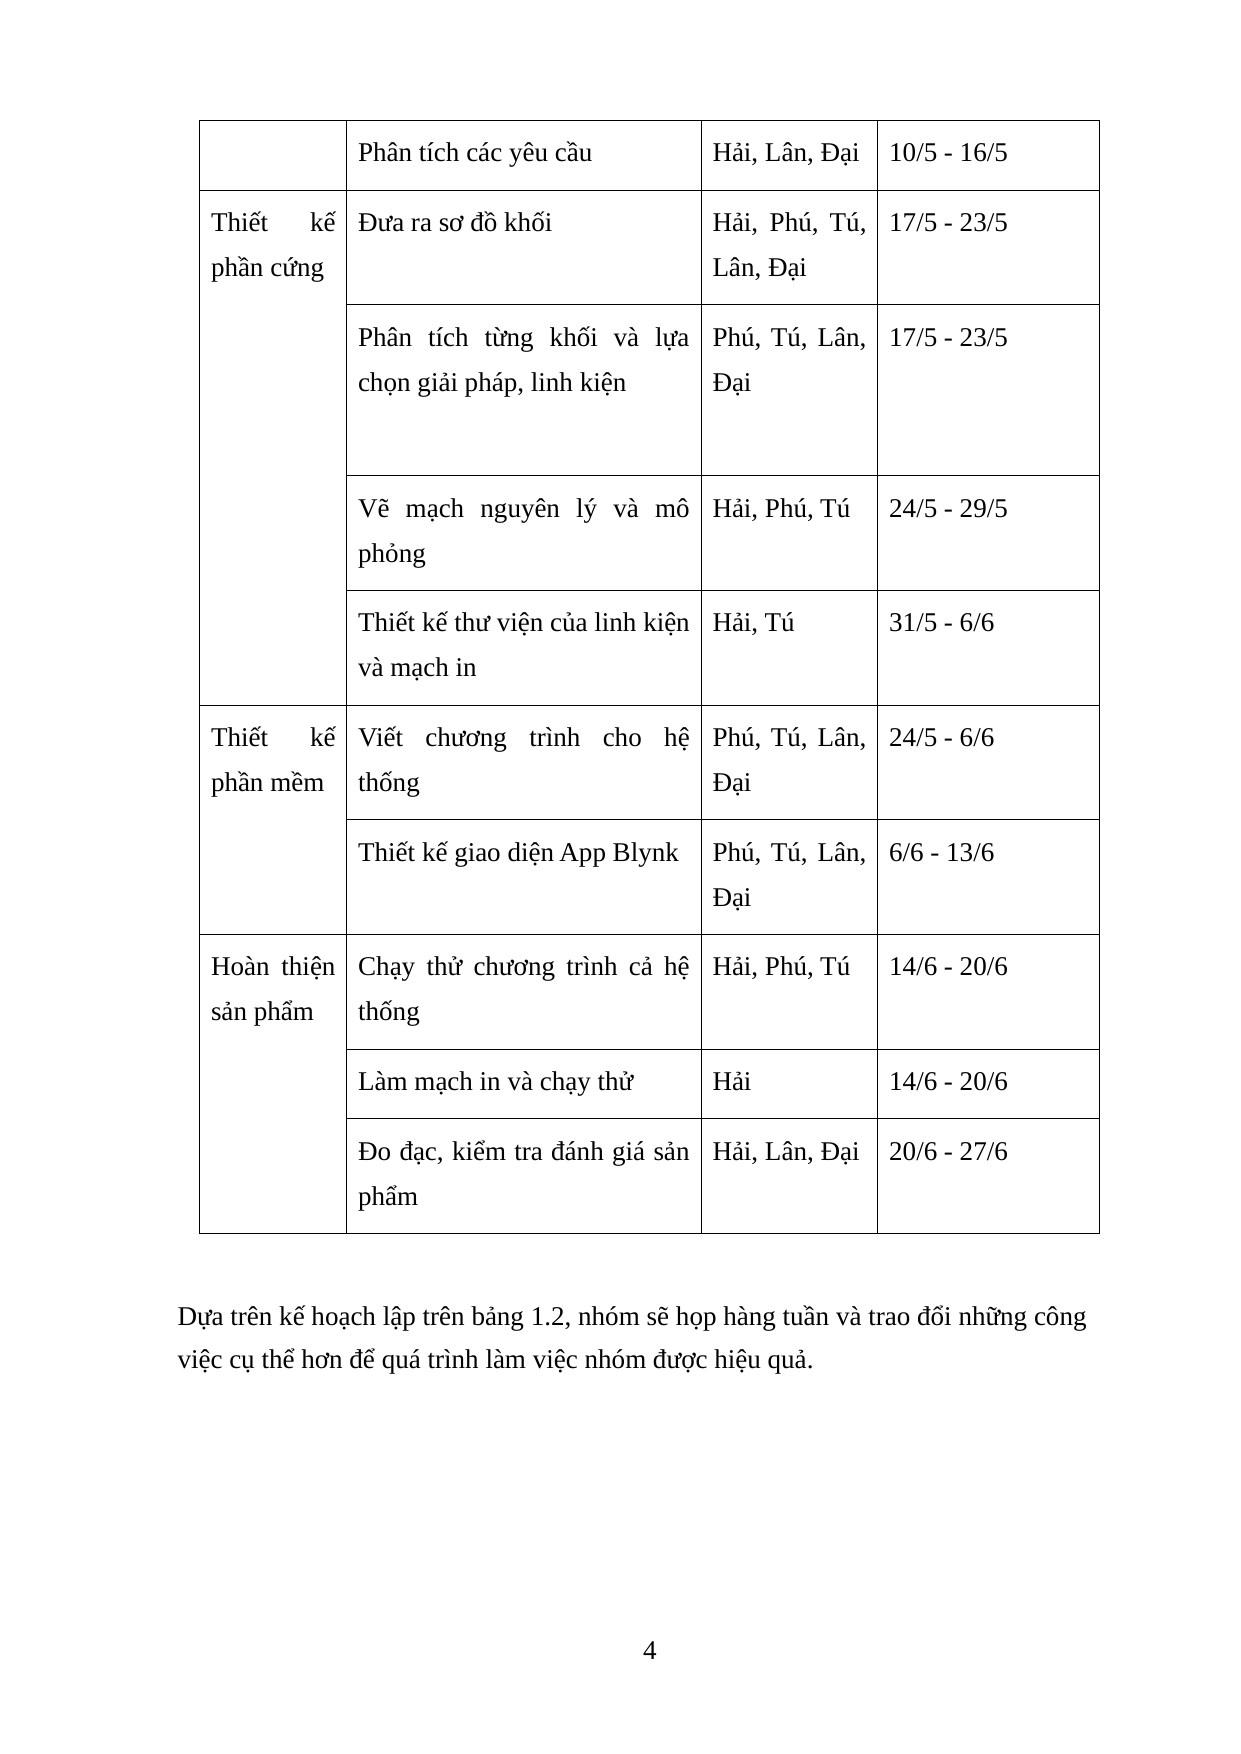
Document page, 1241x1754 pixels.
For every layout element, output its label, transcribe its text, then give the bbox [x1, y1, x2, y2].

table_cell Phân tích các yêu cầu [347, 121, 701, 189]
text Dựa trên kế hoạch lập trên bảng 1.2, nhóm sẽ họp hàng tuần và trao đổi những công việc cụ thể hơn để quá trình làm việc nhóm được hiệu quả. [177, 1296, 1122, 1377]
table_cell Hải, Phú, Tú, Lân, Đại [702, 191, 877, 304]
table_cell Hải, Lân, Đại [702, 121, 877, 189]
table_cell Vẽ mạch nguyên lý và mô phỏng [347, 476, 701, 590]
table_cell Thiết kế thư viện của linh kiện và mạch in [347, 591, 701, 704]
table_cell Thiết kế giao diện App Blynk [347, 820, 701, 934]
table_cell Hải, Tú [702, 591, 877, 704]
table_cell Phú, Tú, Lân, Đại [702, 706, 877, 819]
table_cell Hoàn thiện sản phẩm [200, 935, 346, 1233]
table_cell Đo đạc, kiểm tra đánh giá sản phẩm [347, 1119, 701, 1233]
table_cell 31/5 - 6/6 [878, 591, 1099, 704]
table_cell Đưa ra sơ đồ khối [347, 191, 701, 304]
table_cell Thiết kế phần mềm [200, 706, 346, 934]
table_cell 6/6 - 13/6 [878, 820, 1099, 934]
table_cell Chạy thử chương trình cả hệ thống [347, 935, 701, 1048]
table_cell Hải, Phú, Tú [702, 476, 877, 590]
table_cell Hải [702, 1050, 877, 1118]
table_cell 24/5 - 6/6 [878, 706, 1099, 819]
table_cell Hải, Lân, Đại [702, 1119, 877, 1233]
table_cell Thiết kế phần cứng [200, 191, 346, 704]
table_cell Phân tích từng khối và lựa chọn giải pháp, linh kiện [347, 305, 701, 475]
table_cell Làm mạch in và chạy thử [347, 1050, 701, 1118]
table_cell 17/5 - 23/5 [878, 305, 1099, 475]
table_cell Viết chương trình cho hệ thống [347, 706, 701, 819]
table_cell 10/5 - 16/5 [878, 121, 1099, 189]
table_cell 20/6 - 27/6 [878, 1119, 1099, 1233]
table_cell 17/5 - 23/5 [878, 191, 1099, 304]
table_cell Hải, Phú, Tú [702, 935, 877, 1048]
table_cell 24/5 - 29/5 [878, 476, 1099, 590]
table_cell 14/6 - 20/6 [878, 1050, 1099, 1118]
table_cell 14/6 - 20/6 [878, 935, 1099, 1048]
table_cell Phú, Tú, Lân, Đại [702, 820, 877, 934]
table_cell Phú, Tú, Lân, Đại [702, 305, 877, 475]
